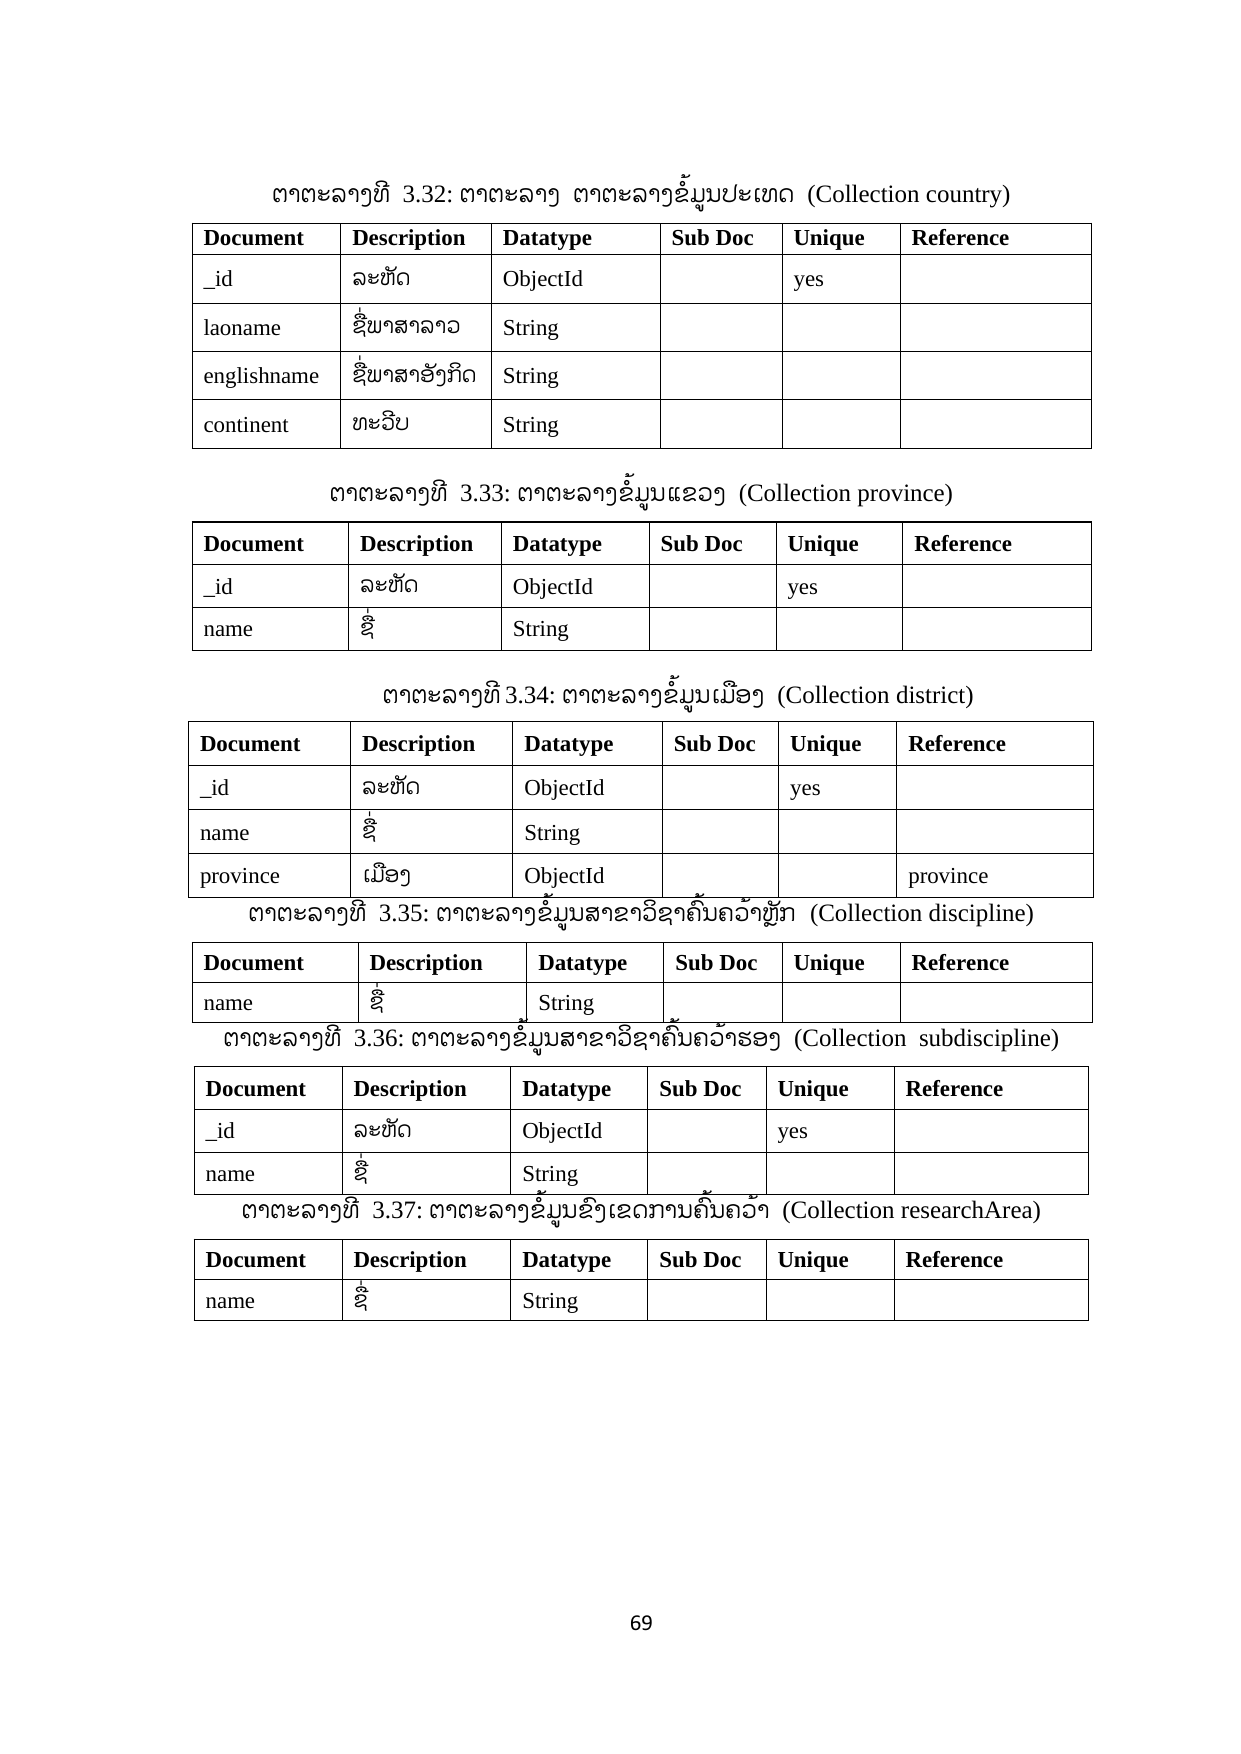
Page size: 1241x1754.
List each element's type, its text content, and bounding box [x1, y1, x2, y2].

table_header Unique [783, 224, 900, 254]
table_cell String [527, 983, 663, 1022]
table_cell [664, 983, 782, 1022]
table_header Datatype [511, 1240, 647, 1279]
table_cell String [513, 810, 662, 853]
table_cell [903, 565, 1091, 607]
table_header Description [359, 943, 526, 982]
table_cell [901, 400, 1091, 448]
table_cell ລະຫັດ [343, 1110, 510, 1152]
table_cell [661, 400, 782, 448]
table_cell ເມືອງ [351, 854, 512, 897]
table_cell [661, 304, 782, 351]
table_cell continent [193, 400, 340, 448]
list ຕາຕະລາງທີ 3.34: ຕາຕະລາງຂໍ້ມູນເມືອງ (Collection district) [192, 680, 1090, 708]
table_header Datatype [502, 523, 649, 564]
table_header Reference [901, 224, 1091, 254]
table_cell ຊື່ [351, 810, 512, 853]
table_header Document [195, 1240, 342, 1279]
table_cell [783, 400, 900, 448]
table_cell name [193, 608, 348, 649]
table_cell ຊື່ [343, 1280, 510, 1320]
table_cell ObjectId [513, 854, 662, 897]
table_cell [901, 304, 1091, 351]
table_header Sub Doc [661, 224, 782, 254]
table_header Unique [767, 1067, 894, 1109]
table_cell [648, 1153, 766, 1194]
table_cell ຊື່ [343, 1153, 510, 1194]
table_header Unique [779, 722, 896, 765]
table_cell yes [779, 766, 896, 809]
table_header Document [189, 722, 350, 765]
table_header Datatype [527, 943, 663, 982]
table_cell province [189, 854, 350, 897]
text ຕາຕະລາງທີ 3.32: ຕາຕະລາງ ຕາຕະລາງຂໍ້ມູນປະເທດ (Collection country) [192, 179, 1090, 208]
table_cell [767, 1280, 894, 1320]
text ຕາຕະລາງທີ 3.37: ຕາຕະລາງຂໍ້ມູນຂົງເຂດການຄົ້ນຄວ້າ (Collection researchArea) [192, 1195, 1090, 1224]
table_cell ຊື່ພາສາລາວ [341, 304, 491, 351]
table_cell ລະຫັດ [341, 255, 491, 302]
table_cell ທະວີບ [341, 400, 491, 448]
table_cell [897, 766, 1093, 809]
table_cell [777, 608, 902, 649]
table_cell _id [193, 565, 348, 607]
table_cell [897, 810, 1093, 853]
table_cell laoname [193, 304, 340, 351]
table_cell [650, 565, 776, 607]
table_header Reference [895, 1240, 1088, 1279]
table_header Datatype [511, 1067, 647, 1109]
table_header Document [195, 1067, 342, 1109]
table_cell String [511, 1280, 647, 1320]
table_cell _id [189, 766, 350, 809]
table_cell [895, 1110, 1088, 1152]
table_header Datatype [492, 224, 660, 254]
table_cell String [511, 1153, 647, 1194]
text ຕາຕະລາງທີ 3.35: ຕາຕະລາງຂໍ້ມູນສາຂາວິຊາຄົ້ນຄວ້າຫຼັກ (Collection discipline) [192, 898, 1090, 927]
table_cell ObjectId [513, 766, 662, 809]
table_cell ຊື່ [359, 983, 526, 1022]
table_cell [663, 854, 778, 897]
table_cell name [189, 810, 350, 853]
table_cell [895, 1153, 1088, 1194]
table_cell [783, 304, 900, 351]
table_header Sub Doc [650, 523, 776, 564]
table_cell englishname [193, 352, 340, 399]
table_cell [661, 352, 782, 399]
table_cell name [195, 1153, 342, 1194]
table_cell [650, 608, 776, 649]
table_header Document [193, 523, 348, 564]
table_cell ລະຫັດ [349, 565, 501, 607]
table_cell ຊື່ [349, 608, 501, 649]
table_cell [648, 1280, 766, 1320]
table_cell province [897, 854, 1093, 897]
table_cell [779, 854, 896, 897]
table_cell yes [777, 565, 902, 607]
table_cell String [492, 352, 660, 399]
table_header Sub Doc [648, 1240, 766, 1279]
table_header Reference [895, 1067, 1088, 1109]
table_header Unique [767, 1240, 894, 1279]
table_cell [901, 352, 1091, 399]
table_cell yes [783, 255, 900, 302]
table_cell [895, 1280, 1088, 1320]
table_cell ObjectId [502, 565, 649, 607]
table_header Description [351, 722, 512, 765]
table_cell [901, 255, 1091, 302]
table_header Unique [777, 523, 902, 564]
table_header Reference [897, 722, 1093, 765]
table_cell ObjectId [492, 255, 660, 302]
table_cell name [193, 983, 358, 1022]
table_header Sub Doc [664, 943, 782, 982]
table_cell _id [195, 1110, 342, 1152]
table_header Datatype [513, 722, 662, 765]
table_header Description [343, 1067, 510, 1109]
table_cell _id [193, 255, 340, 302]
table_header Sub Doc [648, 1067, 766, 1109]
table_cell [783, 352, 900, 399]
table_cell [903, 608, 1091, 649]
table_cell name [195, 1280, 342, 1320]
table_cell String [492, 400, 660, 448]
table_header Description [343, 1240, 510, 1279]
table_cell ຊື່ພາສາອັງກິດ [341, 352, 491, 399]
table_cell [648, 1110, 766, 1152]
table_header Description [341, 224, 491, 254]
table_header Document [193, 943, 358, 982]
table_header Unique [783, 943, 900, 982]
table_header Reference [903, 523, 1091, 564]
table_header Description [349, 523, 501, 564]
table_cell [901, 983, 1092, 1022]
text ຕາຕະລາງທີ 3.36: ຕາຕະລາງຂໍ້ມູນສາຂາວິຊາຄົ້ນຄວ້າຮອງ (Collection subdiscipline) [192, 1023, 1090, 1052]
table_cell yes [767, 1110, 894, 1152]
table_cell [663, 766, 778, 809]
table_cell String [492, 304, 660, 351]
table_header Reference [901, 943, 1092, 982]
text ຕາຕະລາງທີ 3.33: ຕາຕະລາງຂໍ້ມູນແຂວງ (Collection province) [192, 478, 1090, 507]
table_cell String [502, 608, 649, 649]
table_cell [663, 810, 778, 853]
table_cell ລະຫັດ [351, 766, 512, 809]
table_header Sub Doc [663, 722, 778, 765]
table_cell [783, 983, 900, 1022]
table_header Document [193, 224, 340, 254]
table_cell [661, 255, 782, 302]
table_cell ObjectId [511, 1110, 647, 1152]
table_cell [767, 1153, 894, 1194]
table_cell [779, 810, 896, 853]
